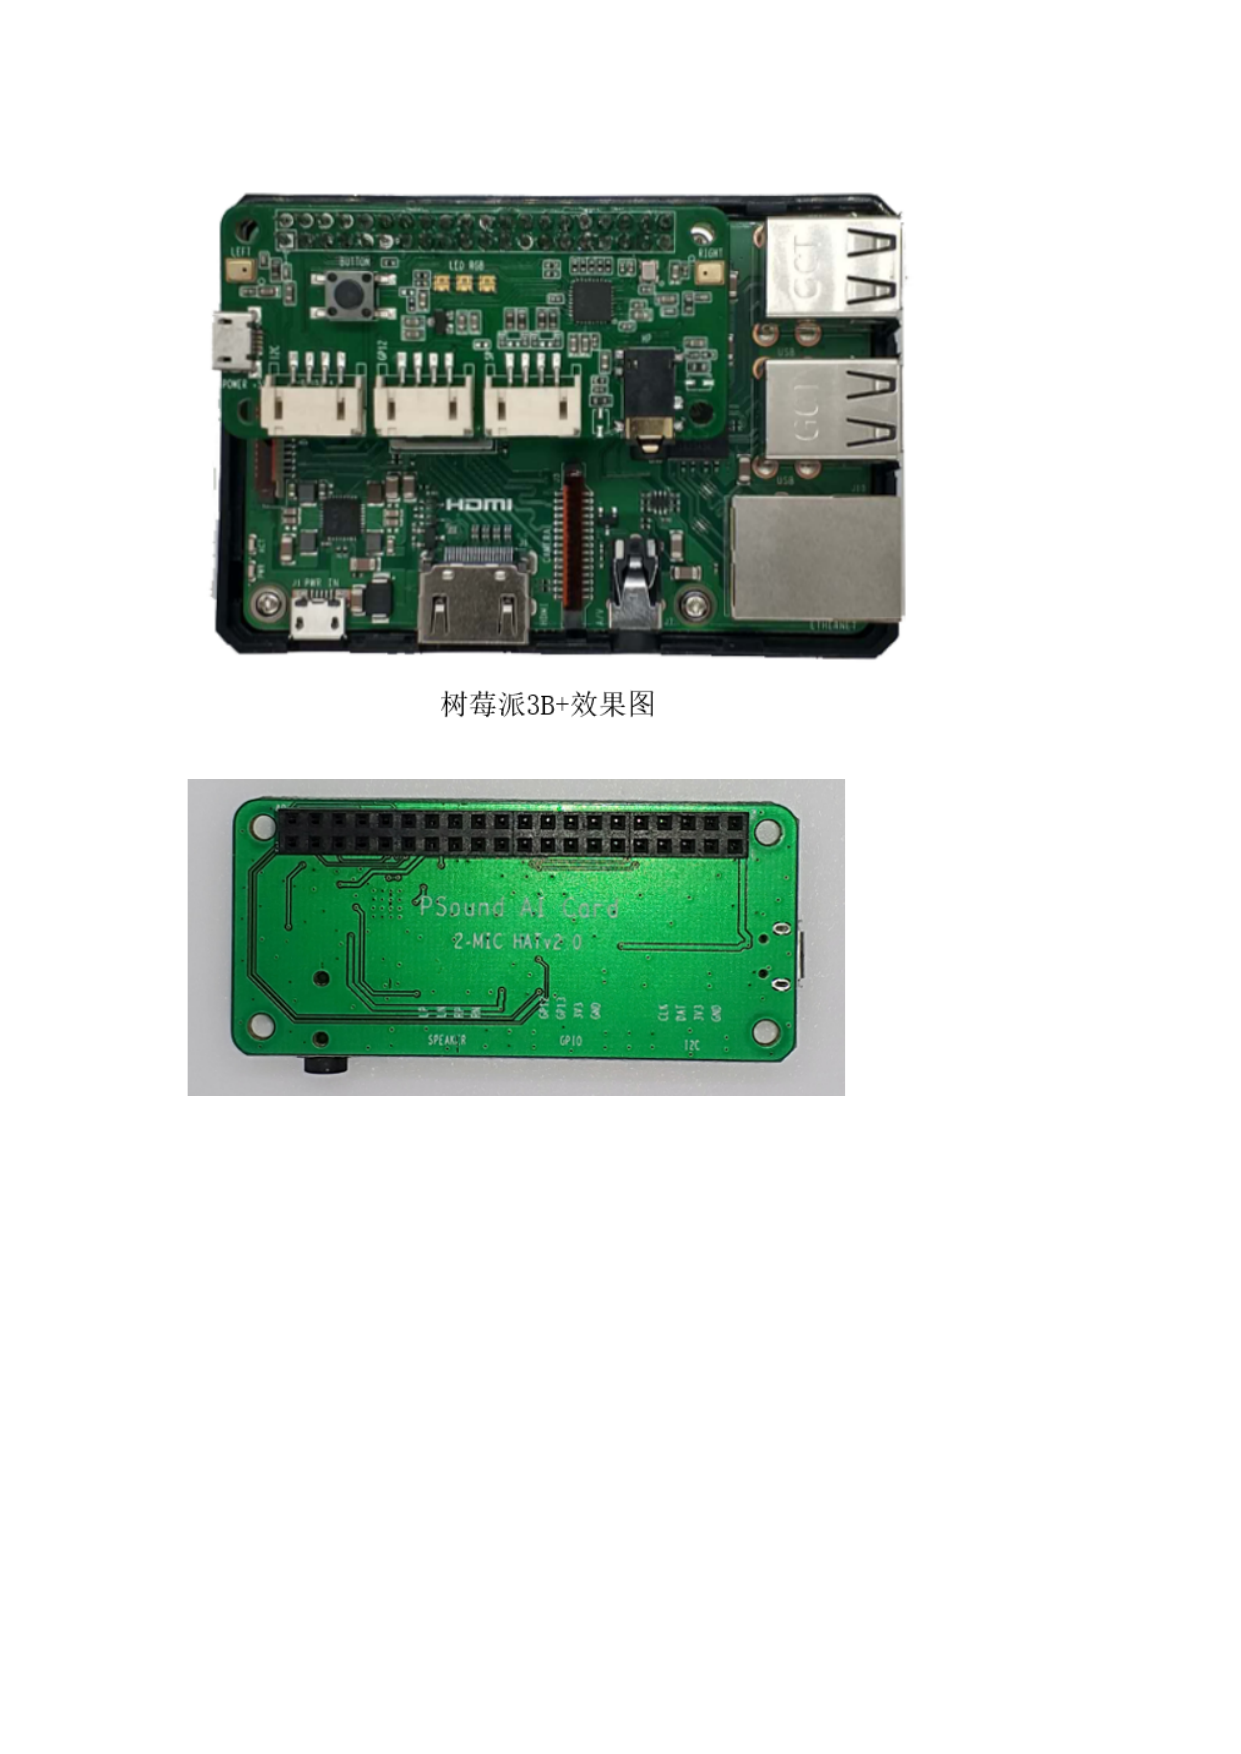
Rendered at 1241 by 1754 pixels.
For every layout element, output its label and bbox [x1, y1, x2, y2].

picture [187, 779, 846, 1096]
picture [187, 162, 932, 726]
